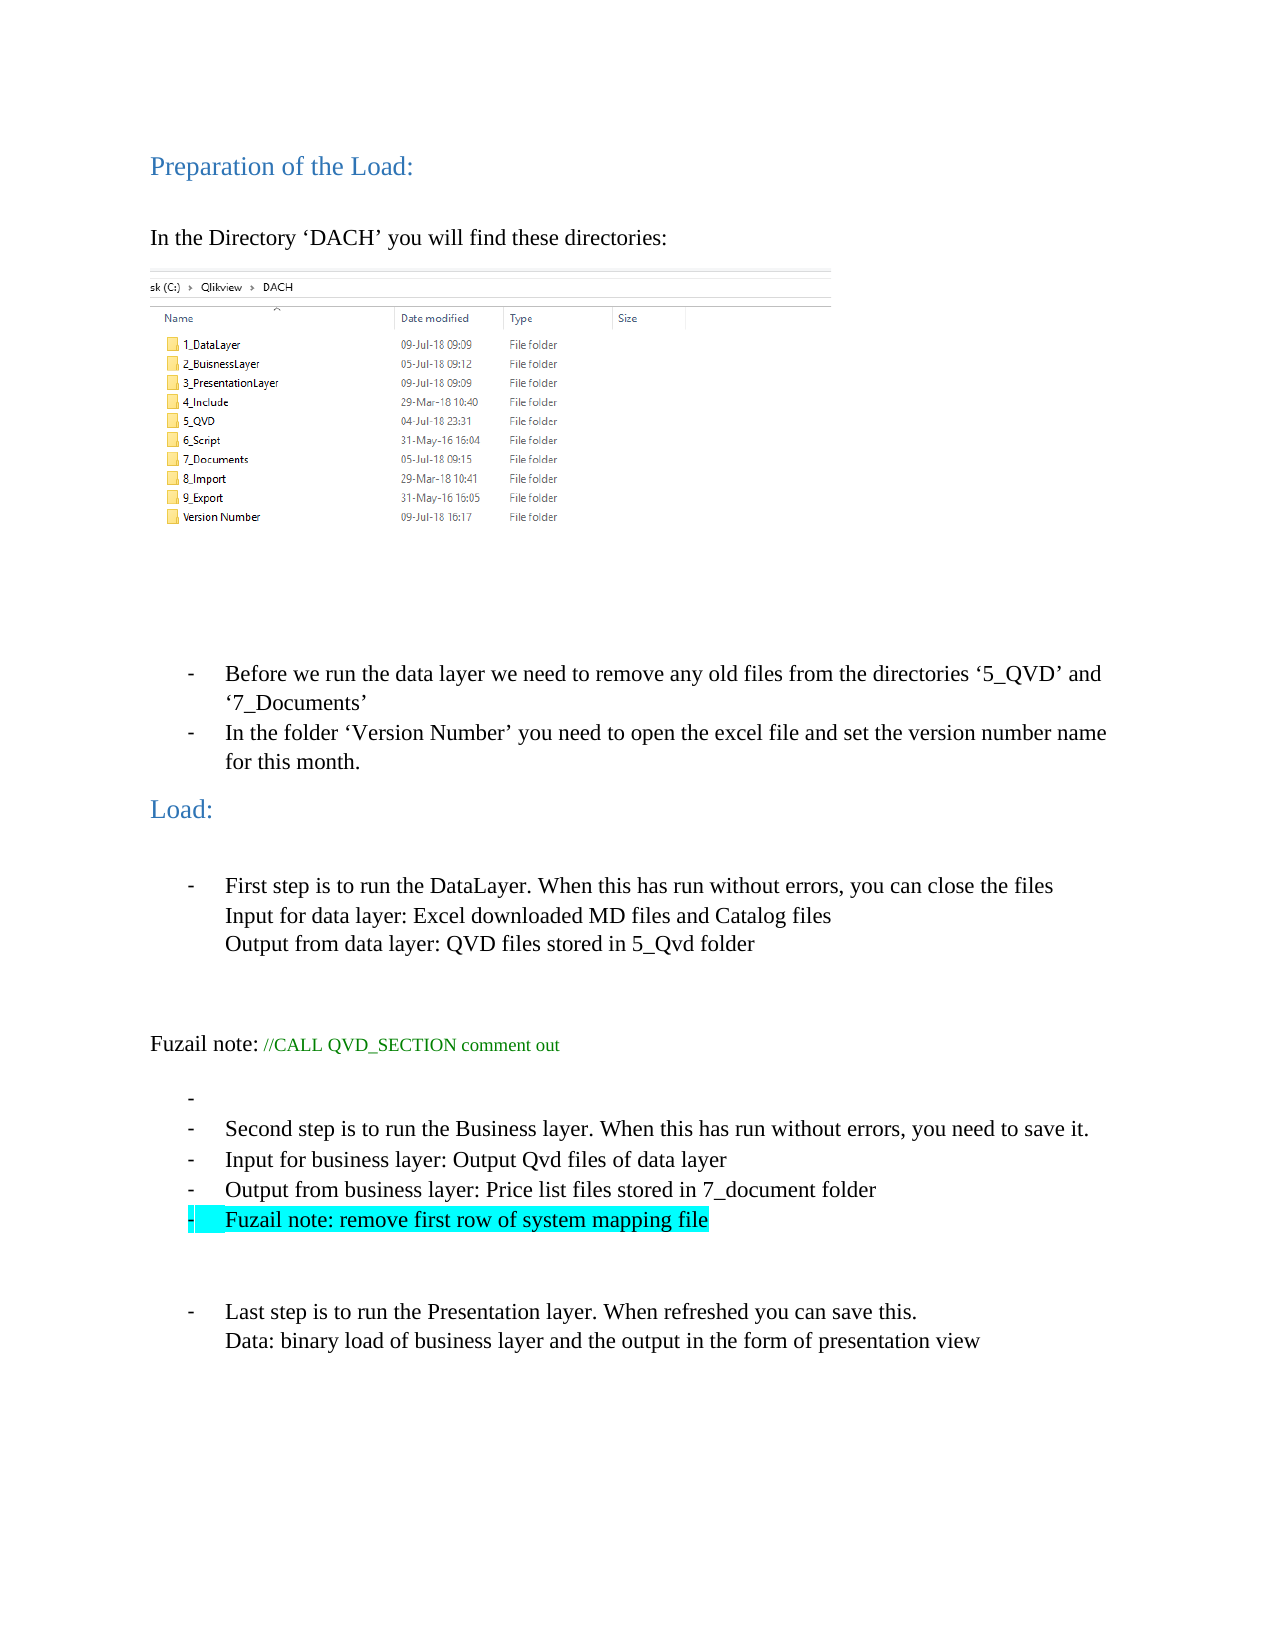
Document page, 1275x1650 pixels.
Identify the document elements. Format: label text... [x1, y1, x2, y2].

list Last step is to run the Presentation layer. When refreshed you can save this. [187, 1297, 1125, 1325]
picture [150, 268, 832, 596]
list First step is to run the DataLayer. When this has run without errors, you can close the files [187, 871, 1125, 899]
list Fuzail note: remove first row of system mapping file [225, 1205, 1125, 1233]
subtitle Preparation of the Load: [150, 150, 1125, 221]
subtitle Load: [150, 793, 1125, 824]
list Data: binary load of business layer and the output in the form of presentation view [225, 1327, 1125, 1354]
list Output from business layer: Price list files stored in 7_document folder [187, 1175, 1125, 1203]
list Input for business layer: Output Qvd files of data layer [187, 1145, 1125, 1173]
list In the folder ‘Version Number’ you need to open the excel file and set the version number name for this month. [187, 718, 1125, 774]
text Fuzail note: //CALL QVD_SECTION comment out [150, 1030, 1125, 1056]
list Output from data layer: QVD files stored in 5_Qvd folder [225, 930, 1125, 956]
list Input for data layer: Excel downloaded MD files and Catalog files [225, 902, 1125, 928]
list Second step is to run the Business layer. When this has run without errors, you need to save it. [187, 1114, 1125, 1142]
list Before we run the data layer we need to remove any old files from the directories ‘5_QVD’ and ‘7_Documents’ [187, 659, 1125, 716]
text In the Directory ‘DACH’ you will find these directories: [150, 224, 1125, 250]
